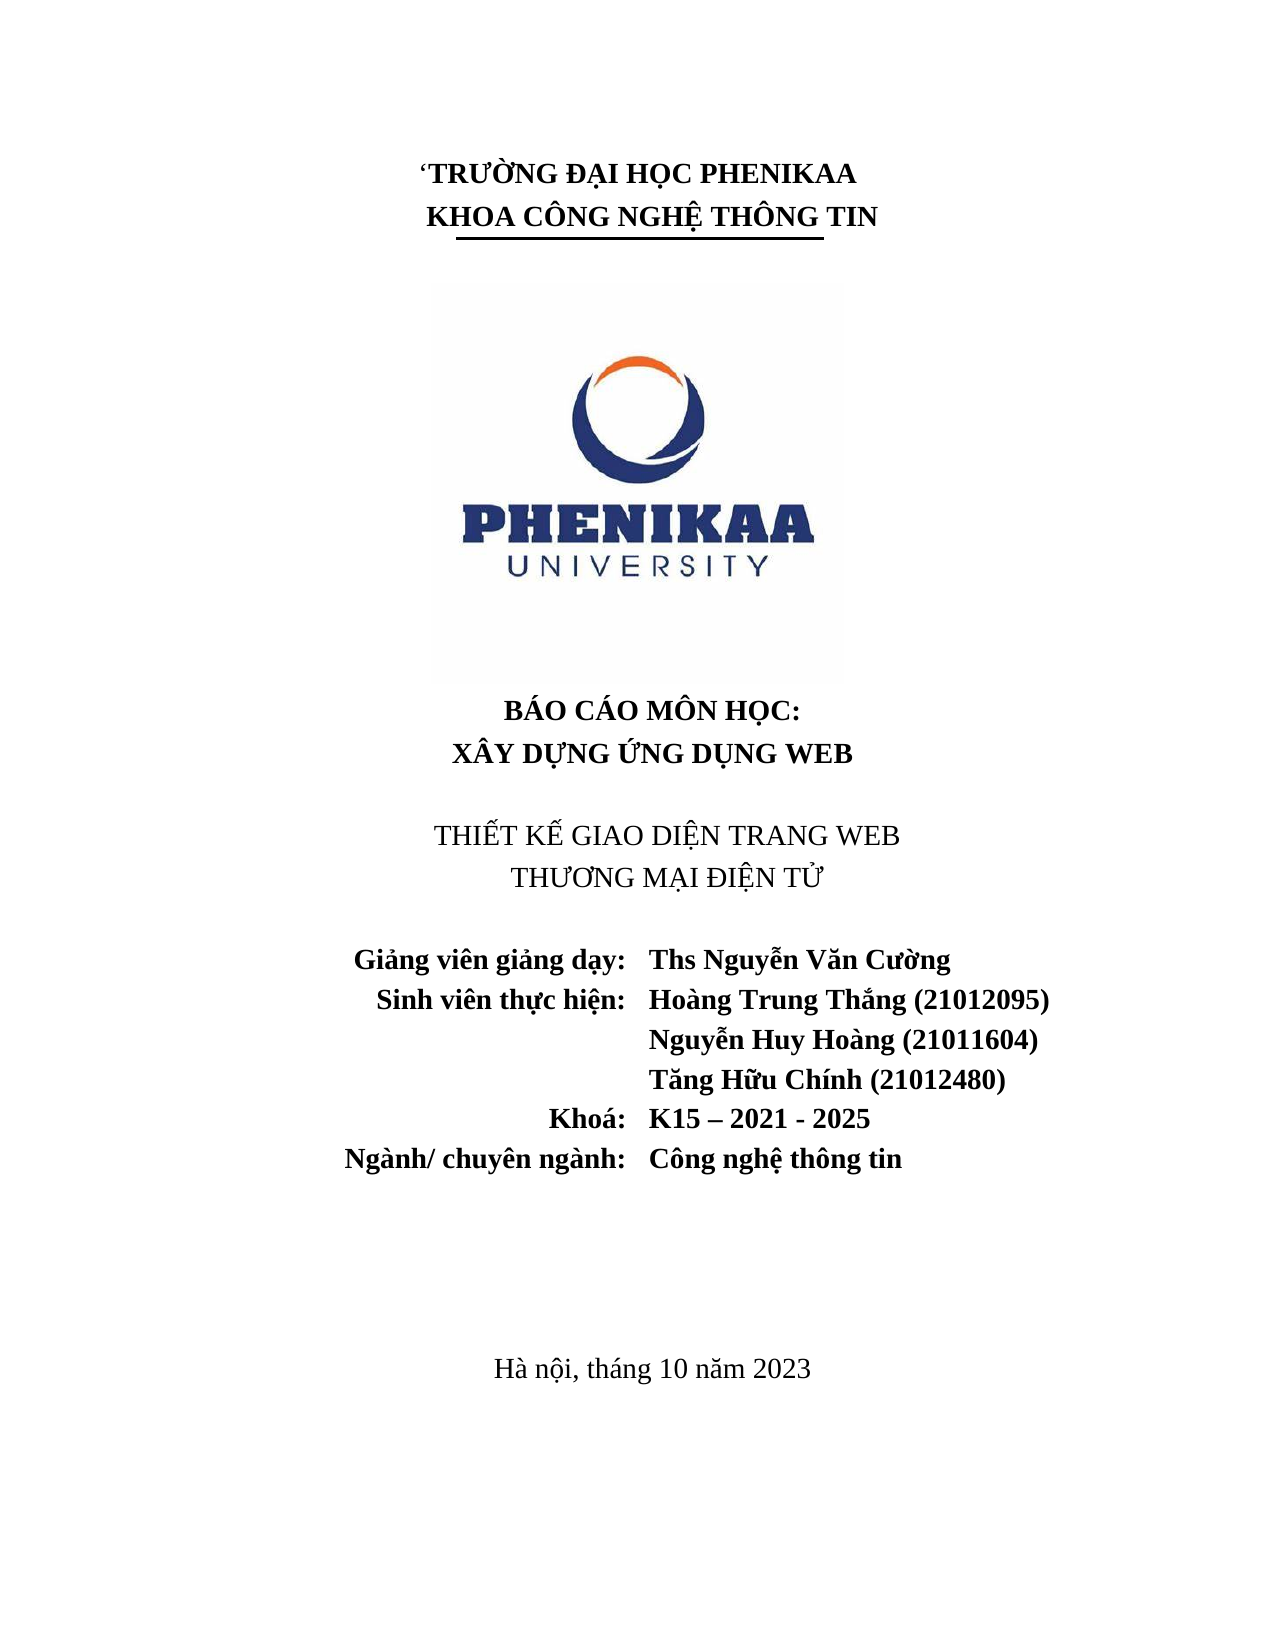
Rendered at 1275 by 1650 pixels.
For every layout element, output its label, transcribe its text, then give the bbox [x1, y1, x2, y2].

table_header Giảng viên giảng dạy: [139, 936, 637, 976]
text THIẾT KẾ GIAO DIỆN TRANG WEB [150, 818, 1125, 851]
table_cell Ngành/ chuyên ngành: [139, 1135, 637, 1175]
table_cell Khoá: [139, 1095, 637, 1135]
text Hà nội, tháng 10 năm 2023 [150, 1351, 1125, 1384]
table_cell Sinh viên thực hiện: [139, 976, 637, 1095]
table_cell Công nghệ thông tin [638, 1135, 1136, 1175]
text XÂY DỰNG ỨNG DỤNG WEB [150, 736, 1125, 769]
table_cell Hoàng Trung Thắng (21012095) Nguyễn Huy Hoàng (21011604) Tăng Hữu Chính (21012480) [638, 976, 1136, 1095]
text THƯƠNG MẠI ĐIỆN TỬ [150, 860, 1125, 894]
text BÁO CÁO MÔN HỌC: [150, 693, 1125, 727]
text KHOA CÔNG NGHỆ THÔNG TIN [150, 199, 1125, 232]
table_header Ths Nguyễn Văn Cường [638, 936, 1136, 976]
picture [430, 283, 845, 685]
table_cell K15 – 2021 - 2025 [638, 1095, 1136, 1135]
text ‘TRƯỜNG ĐẠI HỌC PHENIKAA [150, 156, 1125, 190]
